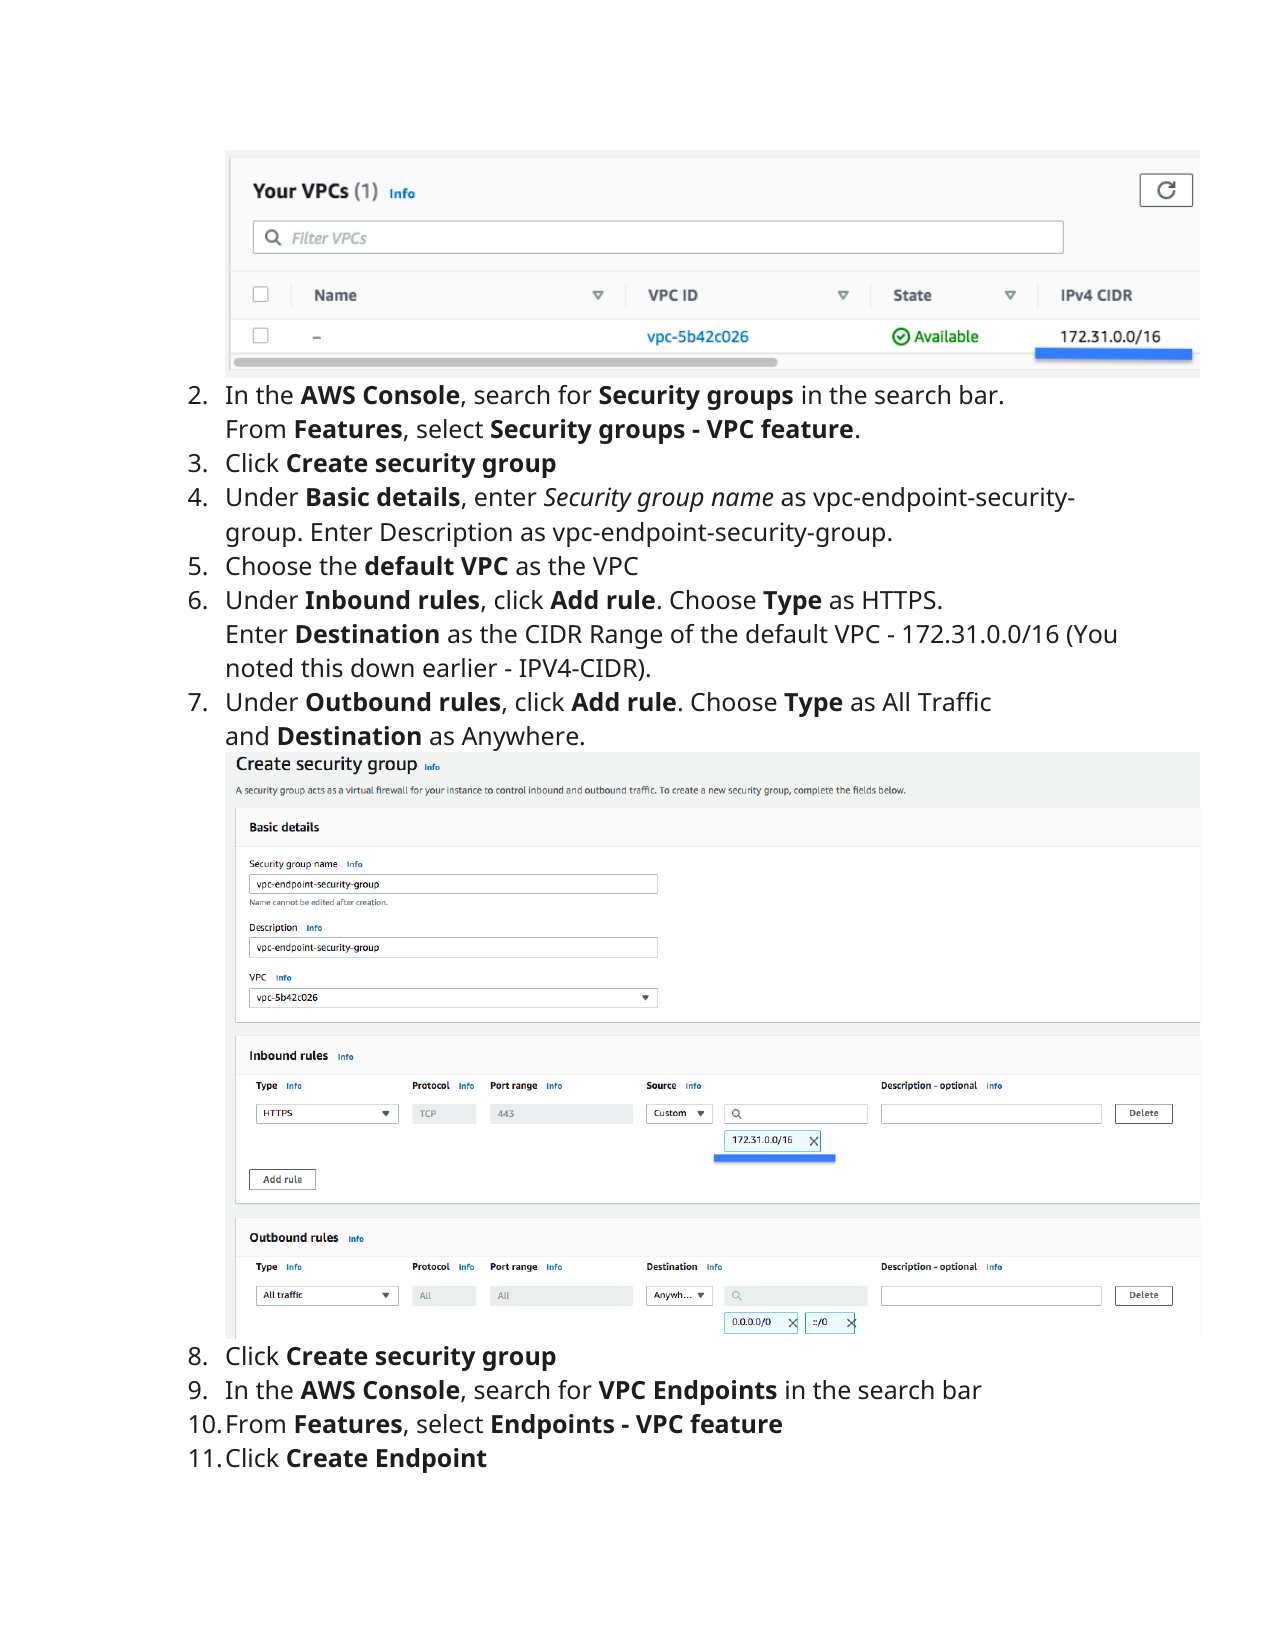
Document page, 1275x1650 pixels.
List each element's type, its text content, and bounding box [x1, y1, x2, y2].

picture [225, 752, 1200, 1339]
list Click Create security group [187, 446, 1125, 480]
list In the AWS Console, search for Security groups in the search bar. From Features, select Security groups - VPC feature. [187, 378, 1125, 446]
list Choose the default VPC as the VPC [187, 548, 1125, 582]
list Click Create Endpoint [187, 1440, 1125, 1474]
list From Features, select Endpoints - VPC feature [187, 1406, 1125, 1440]
list Under Outbound rules, click Add rule. Choose Type as All Traffic and Destination as Anywhere. [187, 684, 1125, 753]
picture [225, 150, 1200, 378]
list Under Inbound rules, click Add rule. Choose Type as HTTPS. Enter Destination as the CIDR Range of the default VPC - 172.31.0.0/16 (You noted this down earlier - IPV4-CIDR). [187, 582, 1125, 684]
list In the AWS Console, search for VPC Endpoints in the search bar [187, 1372, 1125, 1406]
list Under Basic details, enter Security group name as vpc-endpoint-security-group. Enter Description as vpc-endpoint-security-group. [187, 480, 1125, 548]
list Click Create security group [187, 1338, 1125, 1372]
